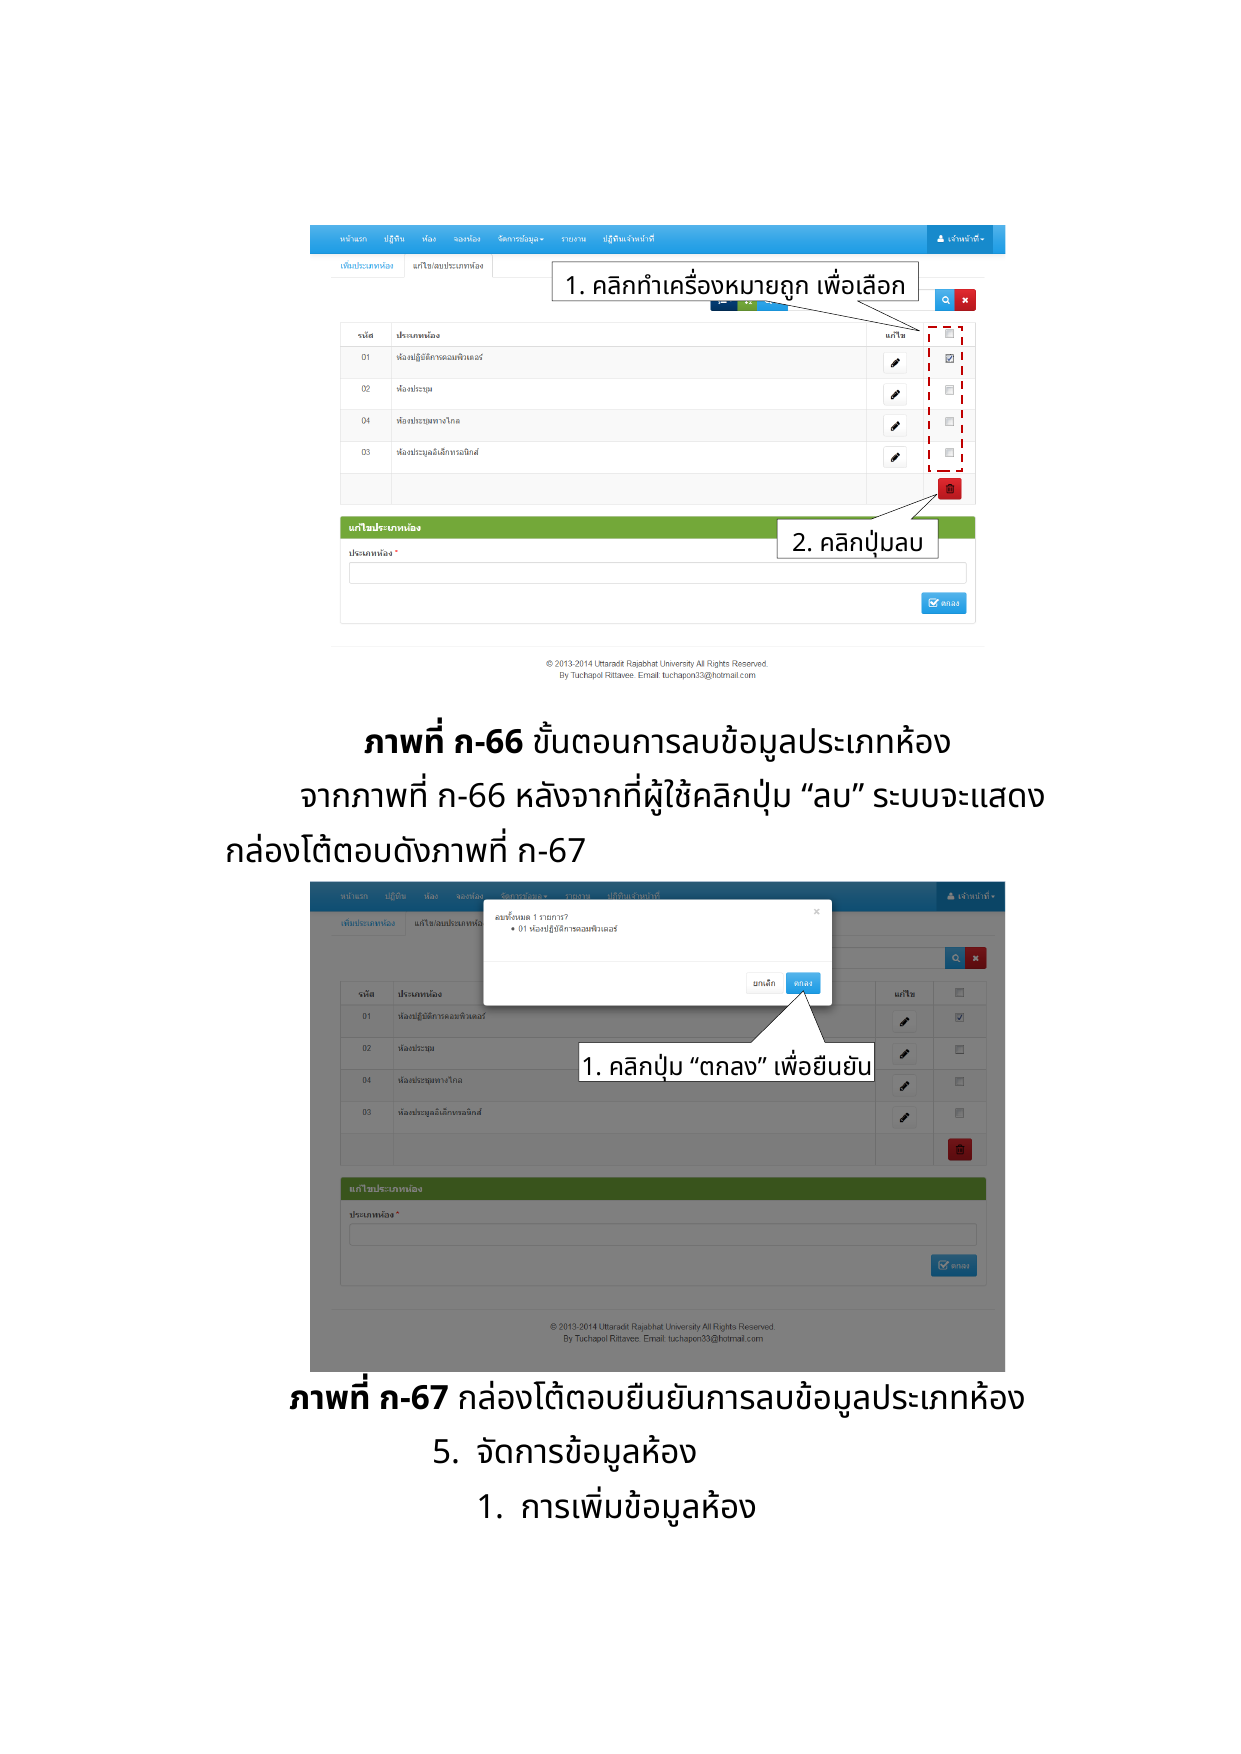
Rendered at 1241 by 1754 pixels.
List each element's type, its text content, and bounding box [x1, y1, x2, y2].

picture [310, 881, 1006, 1372]
picture [310, 225, 1006, 716]
text ภาพที่ ก-66 ขั้นตอนการลบข้อมูลประเภทห้อง [225, 717, 1090, 768]
text จากภาพที่ ก-66 หลังจากที่ผู้ใช้คลิกปุ่ม “ลบ” ระบบจะแสดงกล่องโต้ตอบดังภาพที่ ก-67 [225, 772, 1090, 877]
list จัดการข้อมูลห้อง [432, 1428, 1090, 1479]
text ภาพที่ ก-67 กล่องโต้ตอบยืนยันการลบข้อมูลประเภทห้อง [225, 1373, 1090, 1424]
list การเพิ่มข้อมูลห้อง [476, 1483, 1090, 1533]
